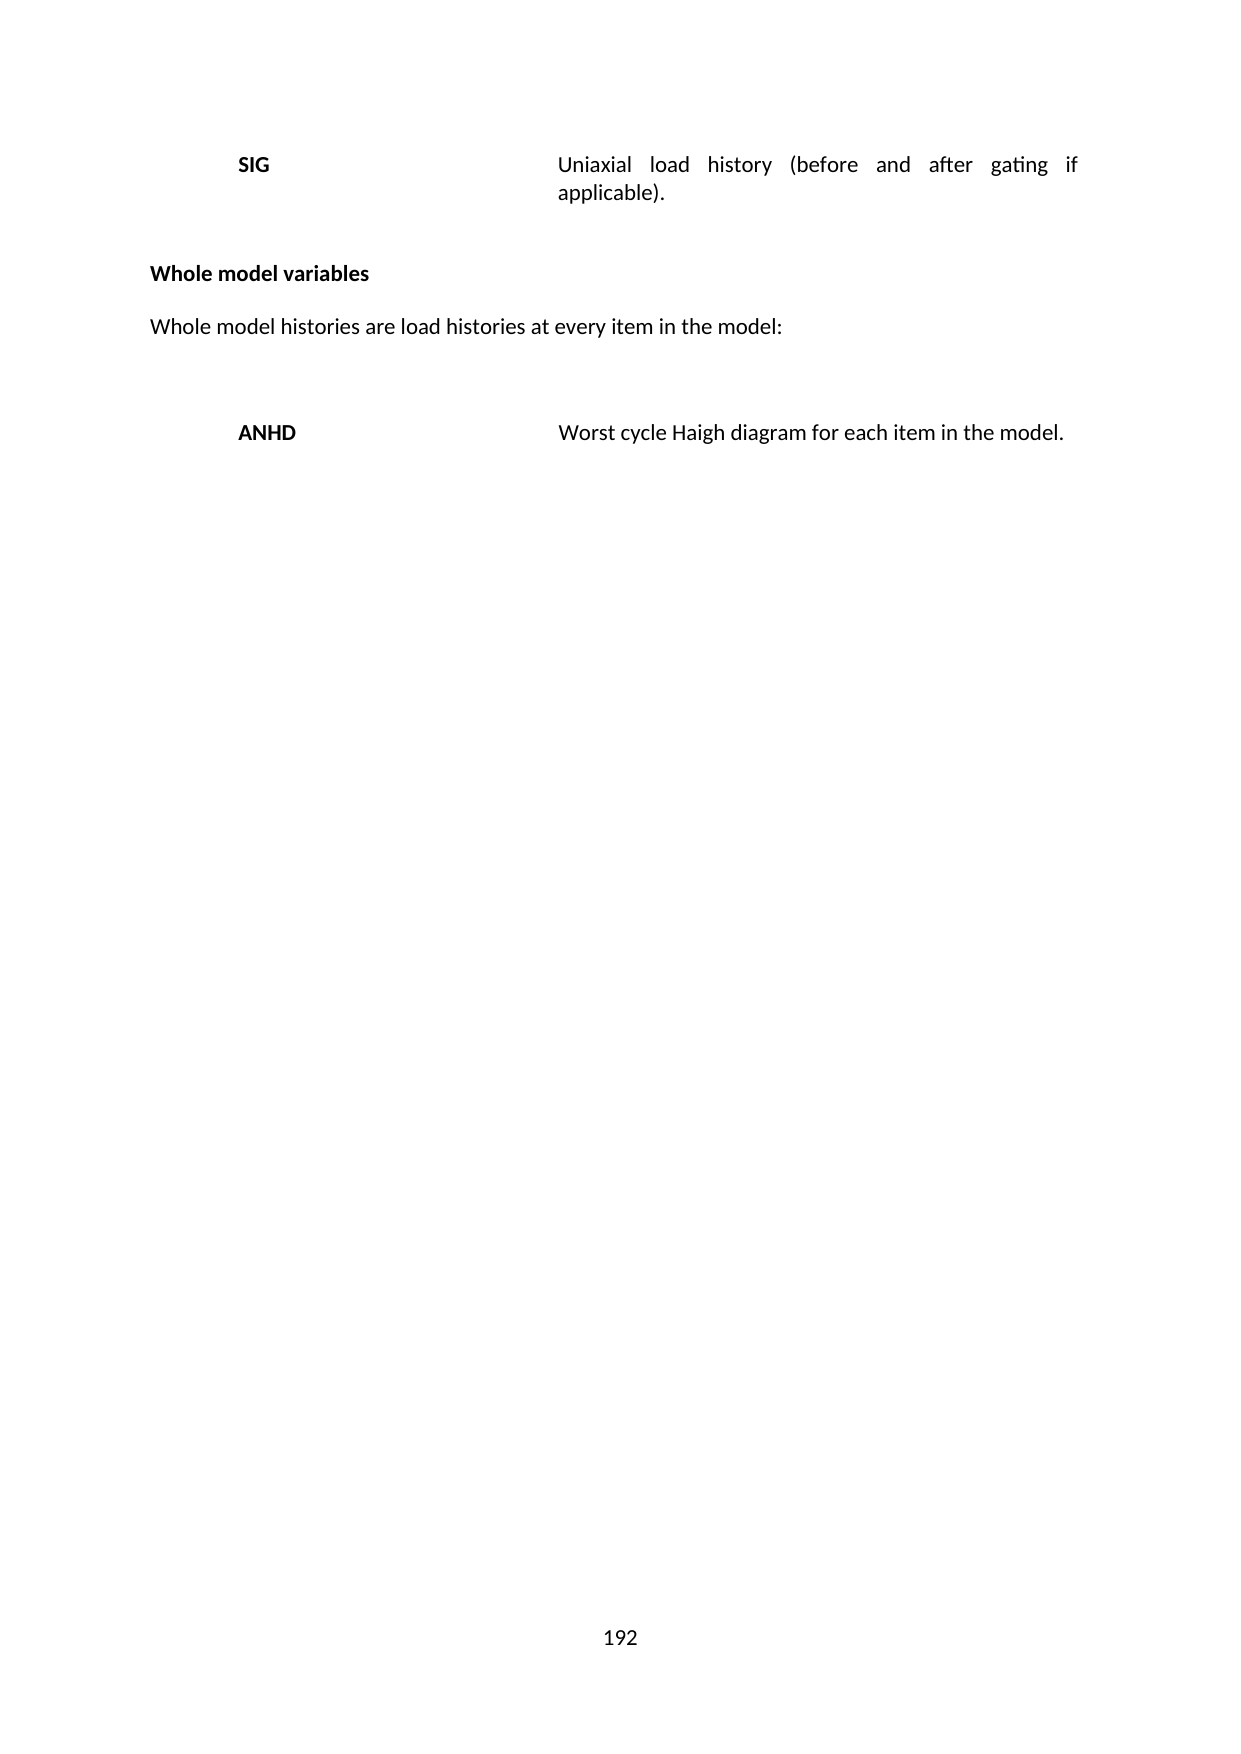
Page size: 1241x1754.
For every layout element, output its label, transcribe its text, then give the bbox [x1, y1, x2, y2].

text Whole model histories are load histories at every item in the model: [150, 312, 1090, 340]
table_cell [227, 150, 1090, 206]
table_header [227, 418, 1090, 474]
text Whole model variables [150, 259, 1090, 287]
